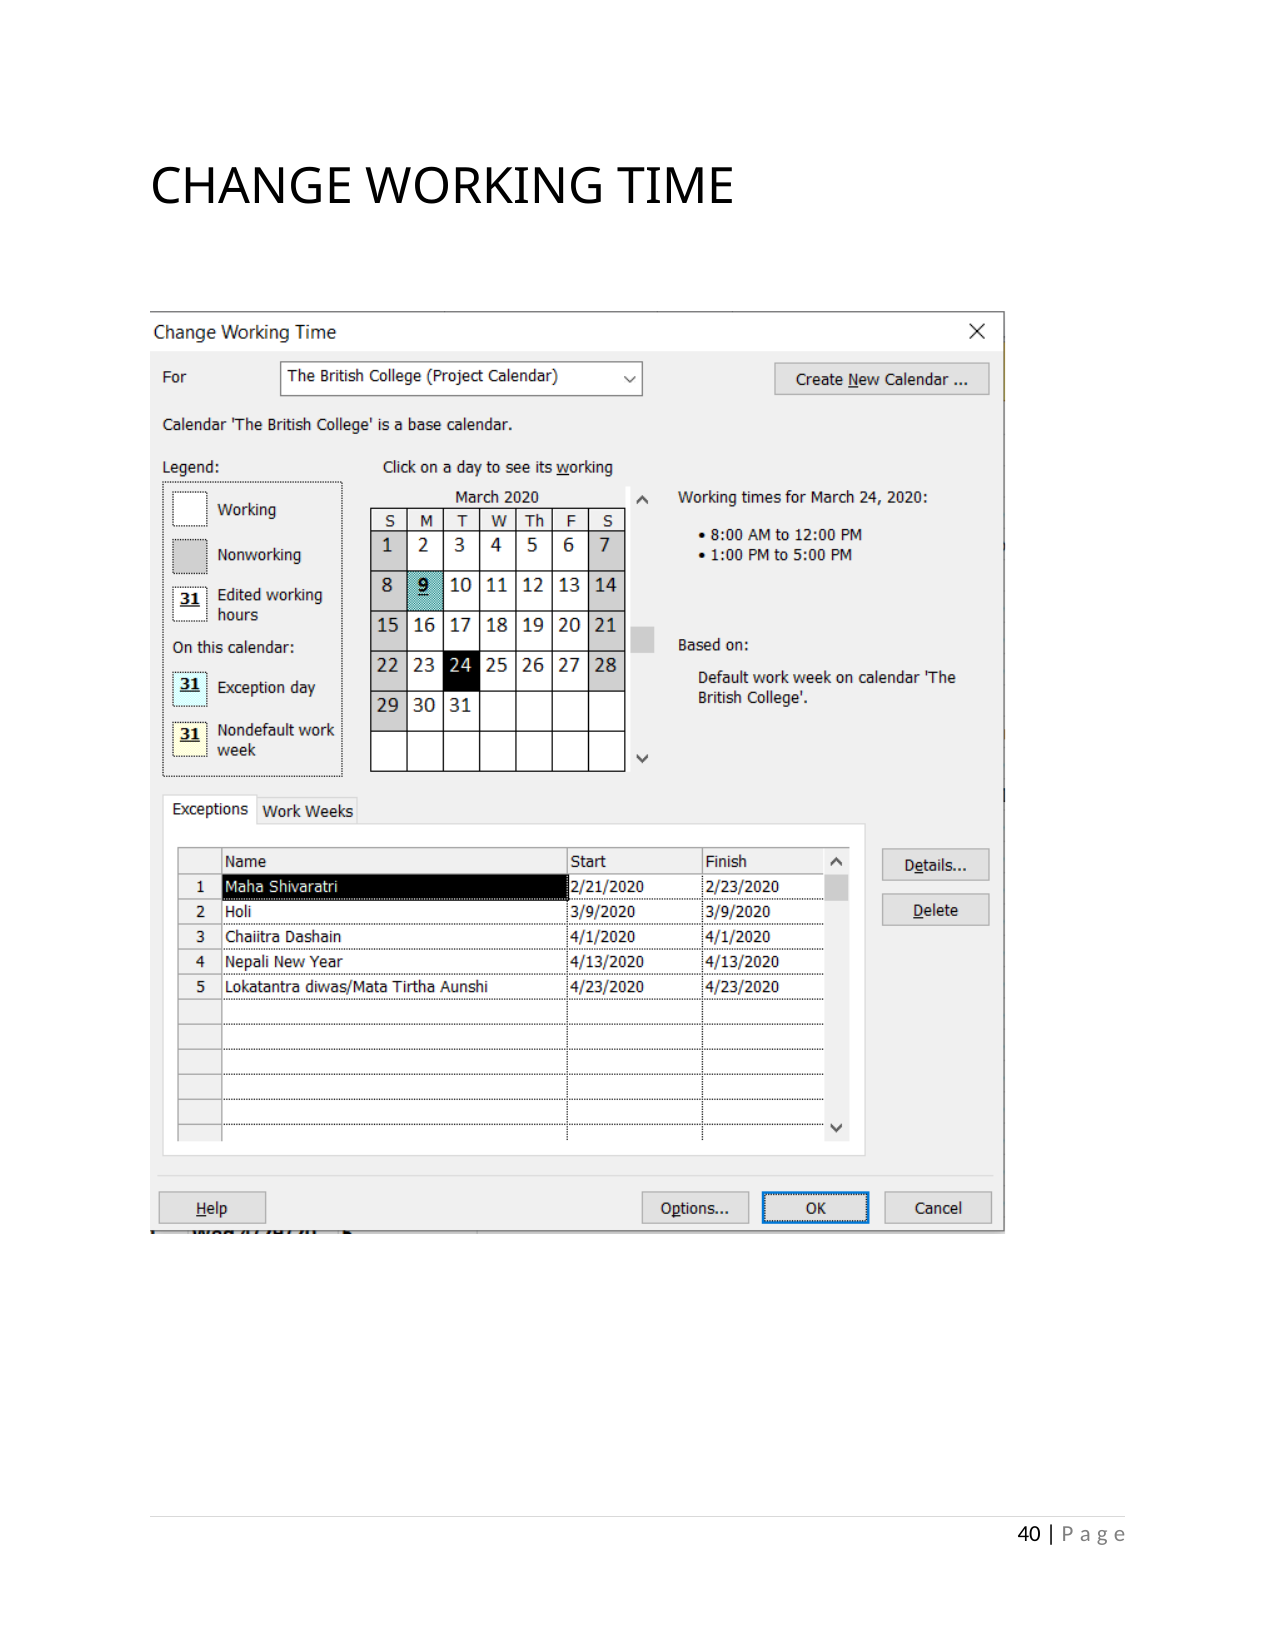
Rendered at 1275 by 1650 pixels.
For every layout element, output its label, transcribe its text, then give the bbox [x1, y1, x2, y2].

text CHANGE WORKING TIME [150, 150, 1125, 218]
picture [150, 311, 1005, 1234]
